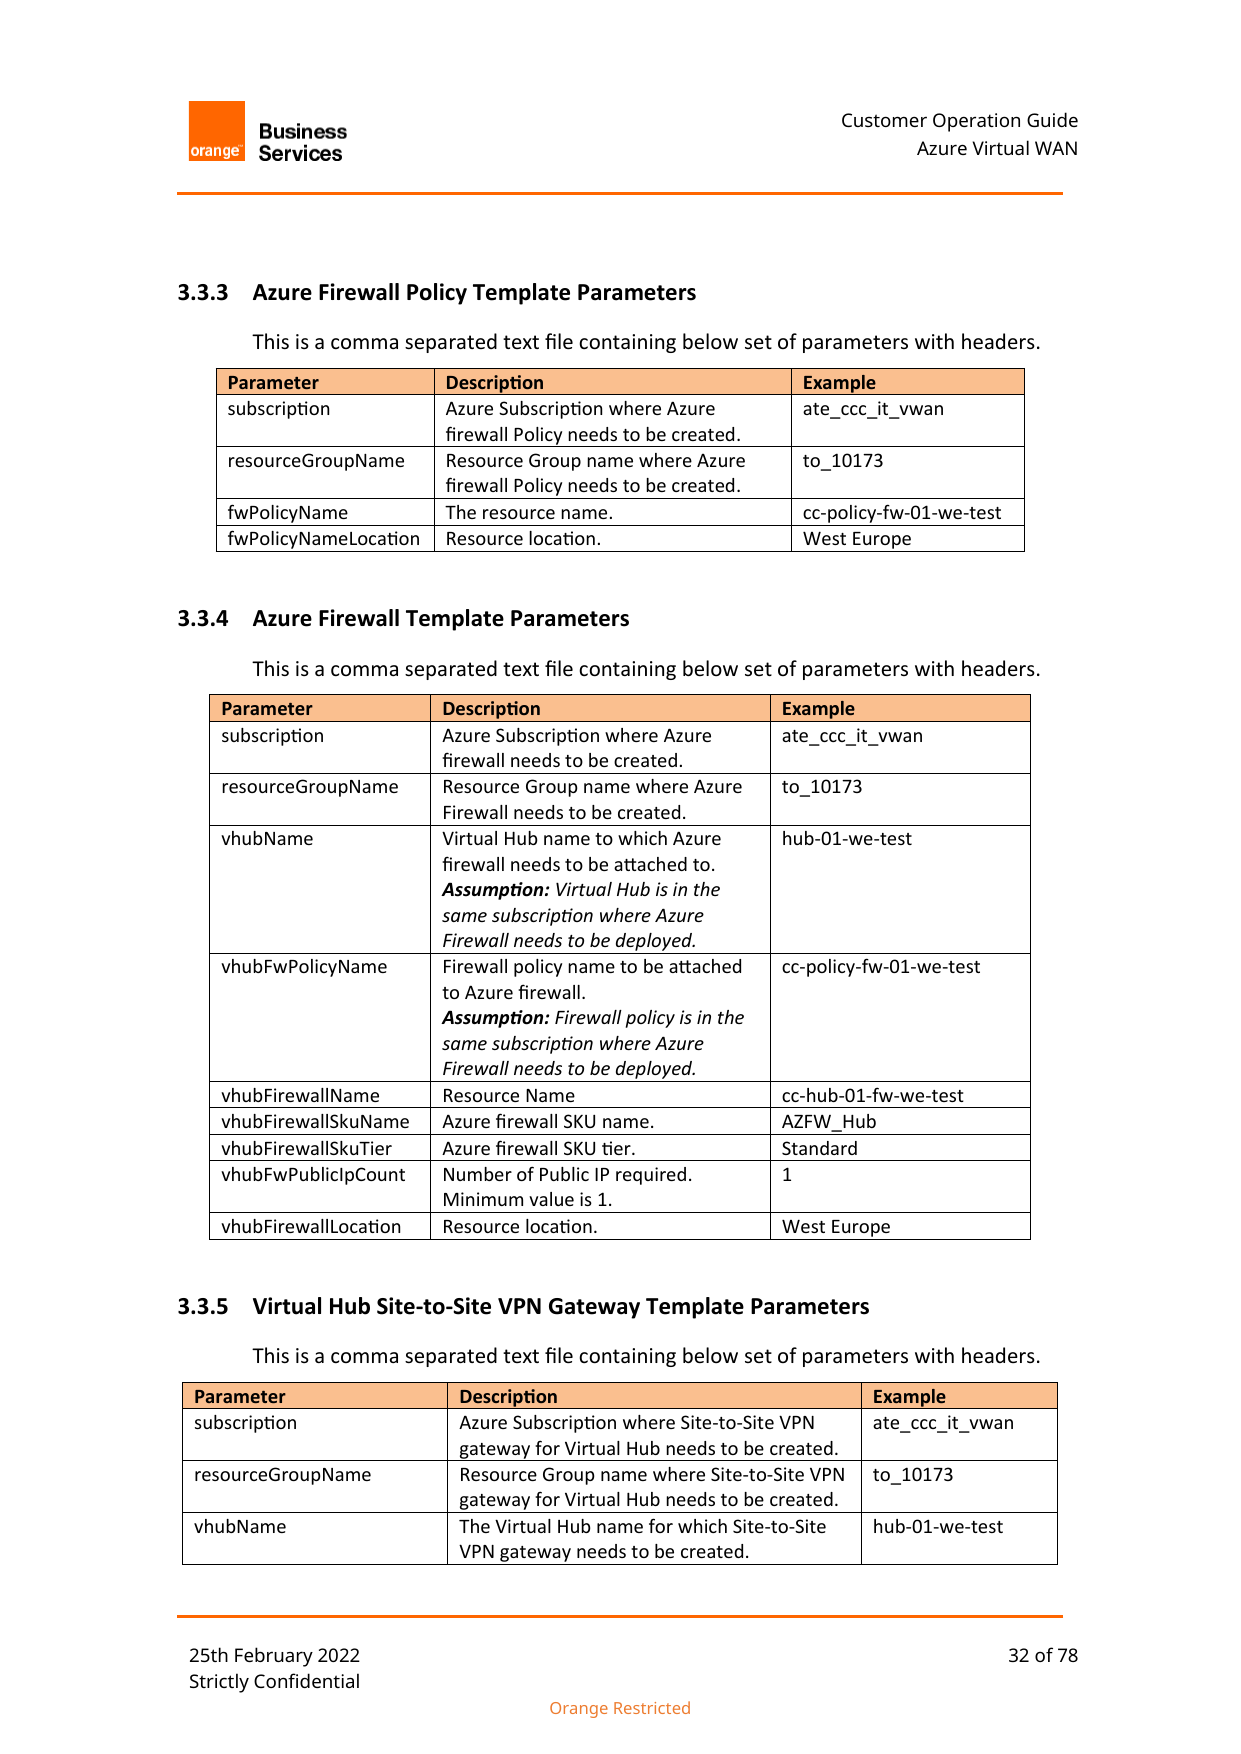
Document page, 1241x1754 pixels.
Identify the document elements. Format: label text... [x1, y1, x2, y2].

table_cell vhubFirewallLocation [210, 1213, 430, 1238]
table_cell Resource Group name where Azure Firewall needs to be created. [431, 774, 770, 824]
table_cell 1 [771, 1161, 1030, 1212]
table_cell fwPolicyNameLocation [217, 526, 434, 551]
table_cell Azure firewall SKU tier. [431, 1135, 770, 1160]
table_cell vhubFirewallSkuTier [210, 1135, 430, 1160]
table_cell Resource Group name where Site-to-Site VPN gateway for Virtual Hub needs to be created. [448, 1461, 861, 1512]
table_header Description [431, 695, 770, 721]
text This is a comma separated text file containing below set of parameters with headers. [252, 327, 1063, 355]
table_cell ate_ccc_it_vwan [792, 395, 1024, 446]
table_cell cc-policy-fw-01-we-test [771, 954, 1030, 1081]
table_header Description [448, 1383, 861, 1408]
subtitle Virtual Hub Site-to-Site VPN Gateway Template Parameters [177, 1290, 1063, 1321]
table_cell to_10173 [792, 447, 1024, 498]
picture [188, 101, 347, 161]
table_cell Azure Subscription where Azure firewall needs to be created. [431, 722, 770, 773]
table_header Parameter [217, 369, 434, 394]
table_cell Standard [771, 1135, 1030, 1160]
table_cell vhubFwPublicIpCount [210, 1161, 430, 1212]
table_cell to_10173 [771, 774, 1030, 824]
table_cell vhubFirewallName [210, 1082, 430, 1107]
table_cell hub-01-we-test [771, 826, 1030, 953]
table_cell Resource Name [431, 1082, 770, 1107]
table_cell fwPolicyName [217, 499, 434, 524]
table_cell subscription [210, 722, 430, 773]
table_cell cc-hub-01-fw-we-test [771, 1082, 1030, 1107]
table_header Parameter [210, 695, 430, 721]
table_header Parameter [183, 1383, 447, 1408]
text This is a comma separated text file containing below set of parameters with headers. [252, 1341, 1063, 1369]
table_cell Azure Subscription where Site-to-Site VPN gateway for Virtual Hub needs to be created. [448, 1409, 861, 1460]
table_cell Resource location. [435, 526, 791, 551]
table_cell ate_ccc_it_vwan [771, 722, 1030, 773]
table_cell West Europe [771, 1213, 1030, 1238]
table_cell resourceGroupName [210, 774, 430, 824]
table_cell The resource name. [435, 499, 791, 524]
subtitle Azure Firewall Template Parameters [177, 602, 1063, 633]
table_cell ate_ccc_it_vwan [862, 1409, 1057, 1460]
table_cell vhubFirewallSkuName [210, 1108, 430, 1134]
table_cell cc-policy-fw-01-we-test [792, 499, 1024, 524]
table_header Example [792, 369, 1024, 394]
table_cell West Europe [792, 526, 1024, 551]
table_header Example [771, 695, 1030, 721]
subtitle Azure Firewall Policy Template Parameters [177, 276, 1063, 307]
table_header Description [435, 369, 791, 394]
table_cell Azure Subscription where Azure firewall Policy needs to be created. [435, 395, 791, 446]
table_cell vhubName [183, 1513, 447, 1564]
table_cell Number of Public IP required. Minimum value is 1. [431, 1161, 770, 1212]
table_header Example [862, 1383, 1057, 1408]
table_cell Resource location. [431, 1213, 770, 1238]
table_cell resourceGroupName [183, 1461, 447, 1512]
table_cell Virtual Hub name to which Azure firewall needs to be attached to. Assumption: Virtual Hub is in the same subscription where Azure Firewall needs to be deployed. [431, 826, 770, 953]
table_cell to_10173 [862, 1461, 1057, 1512]
table_cell resourceGroupName [217, 447, 434, 498]
table_cell AZFW_Hub [771, 1108, 1030, 1134]
table_cell Firewall policy name to be attached to Azure firewall. Assumption: Firewall policy is in the same subscription where Azure Firewall needs to be deployed. [431, 954, 770, 1081]
text This is a comma separated text file containing below set of parameters with headers. [252, 654, 1063, 682]
table_cell vhubName [210, 826, 430, 953]
table_cell Azure firewall SKU name. [431, 1108, 770, 1134]
table_cell subscription [183, 1409, 447, 1460]
table_cell subscription [217, 395, 434, 446]
table_cell Resource Group name where Azure firewall Policy needs to be created. [435, 447, 791, 498]
table_cell vhubFwPolicyName [210, 954, 430, 1081]
table_cell hub-01-we-test [862, 1513, 1057, 1564]
